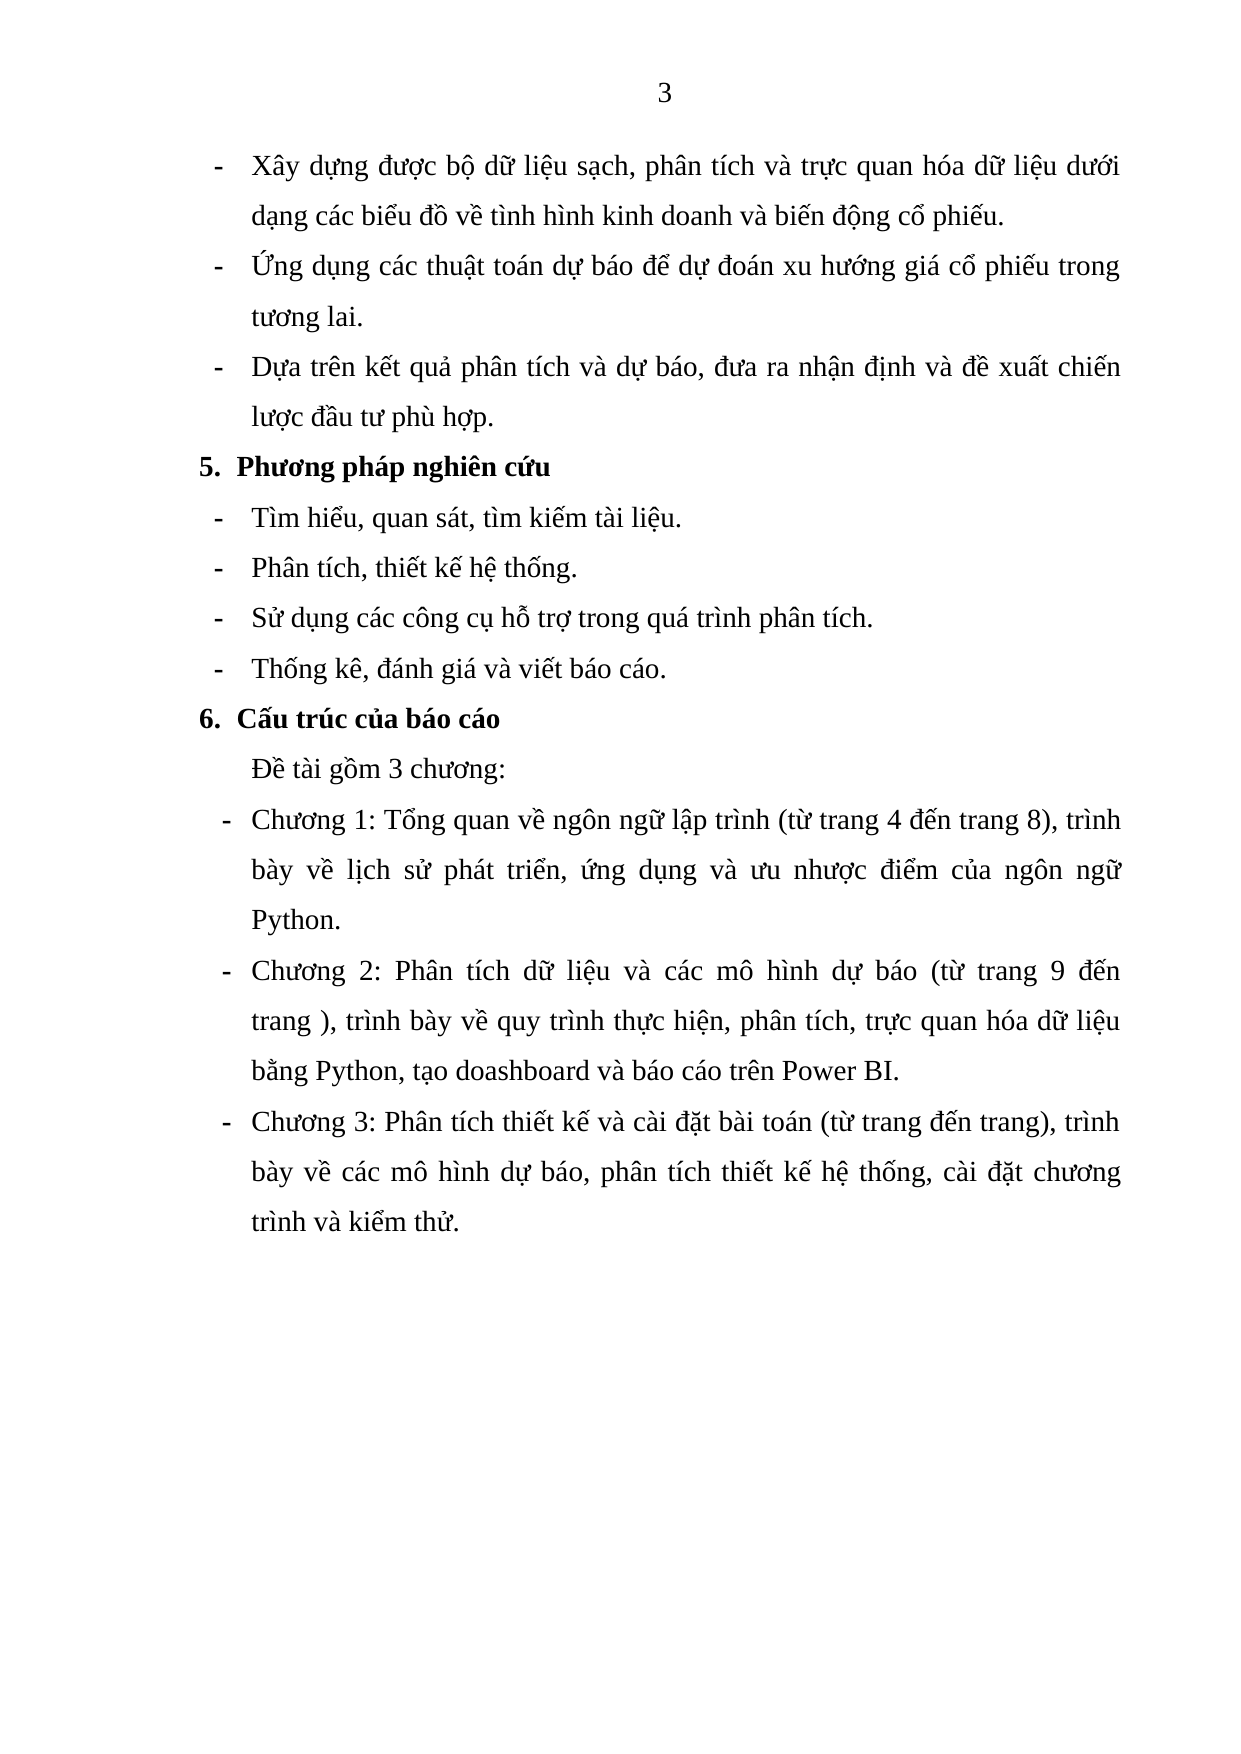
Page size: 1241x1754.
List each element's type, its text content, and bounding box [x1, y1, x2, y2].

list Xây dựng được bộ dữ liệu sạch, phân tích và trực quan hóa dữ liệu dưới dạng các biểu đồ về tình hình kinh doanh và biến động cổ phiếu. [214, 148, 1122, 232]
list Sử dụng các công cụ hỗ trợ trong quá trình phân tích. [214, 601, 1122, 634]
list Chương 3: Phân tích thiết kế và cài đặt bài toán (từ trang đến trang), trình bày về các mô hình dự báo, phân tích thiết kế hệ thống, cài đặt chương trình và kiểm thử. [222, 1104, 1122, 1238]
list Phân tích, thiết kế hệ thống. [214, 550, 1122, 584]
list Chương 2: Phân tích dữ liệu và các mô hình dự báo (từ trang 9 đến trang ), trình bày về quy trình thực hiện, phân tích, trực quan hóa dữ liệu bằng Python, tạo doashboard và báo cáo trên Power BI. [222, 953, 1122, 1087]
text Đề tài gồm 3 chương: [251, 751, 1122, 785]
list Phương pháp nghiên cứu [199, 449, 1122, 483]
list Tìm hiểu, quan sát, tìm kiếm tài liệu. [214, 500, 1122, 533]
list Cấu trúc của báo cáo [199, 701, 1122, 735]
list Thống kê, đánh giá và viết báo cáo. [214, 651, 1122, 684]
list Dựa trên kết quả phân tích và dự báo, đưa ra nhận định và đề xuất chiến lược đầu tư phù hợp. [214, 349, 1122, 433]
list Ứng dụng các thuật toán dự báo để dự đoán xu hướng giá cổ phiếu trong tương lai. [214, 248, 1122, 332]
list Chương 1: Tổng quan về ngôn ngữ lập trình (từ trang 4 đến trang 8), trình bày về lịch sử phát triển, ứng dụng và ưu nhược điểm của ngôn ngữ Python. [222, 802, 1122, 936]
